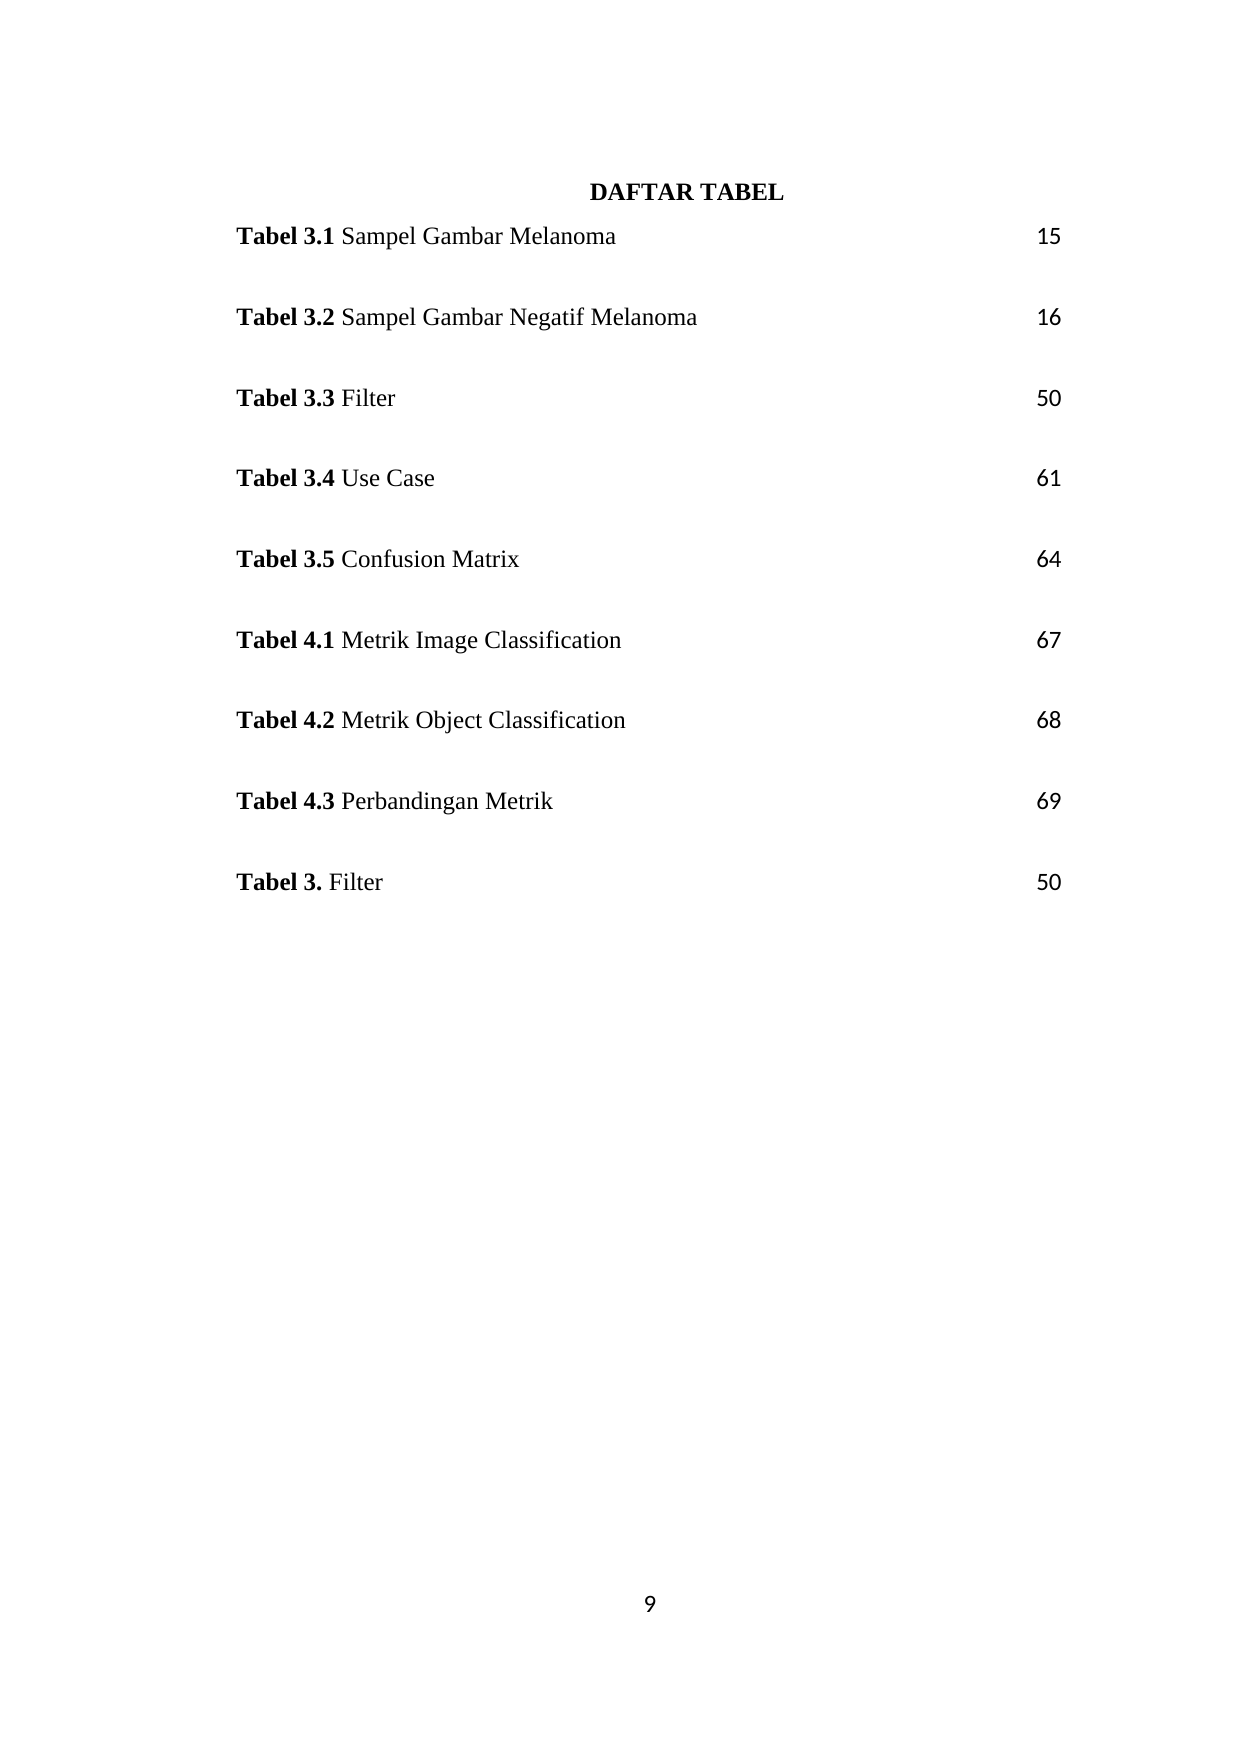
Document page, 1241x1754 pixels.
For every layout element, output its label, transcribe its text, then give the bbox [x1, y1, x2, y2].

subtitle DAFTAR TABEL [266, 177, 1063, 206]
